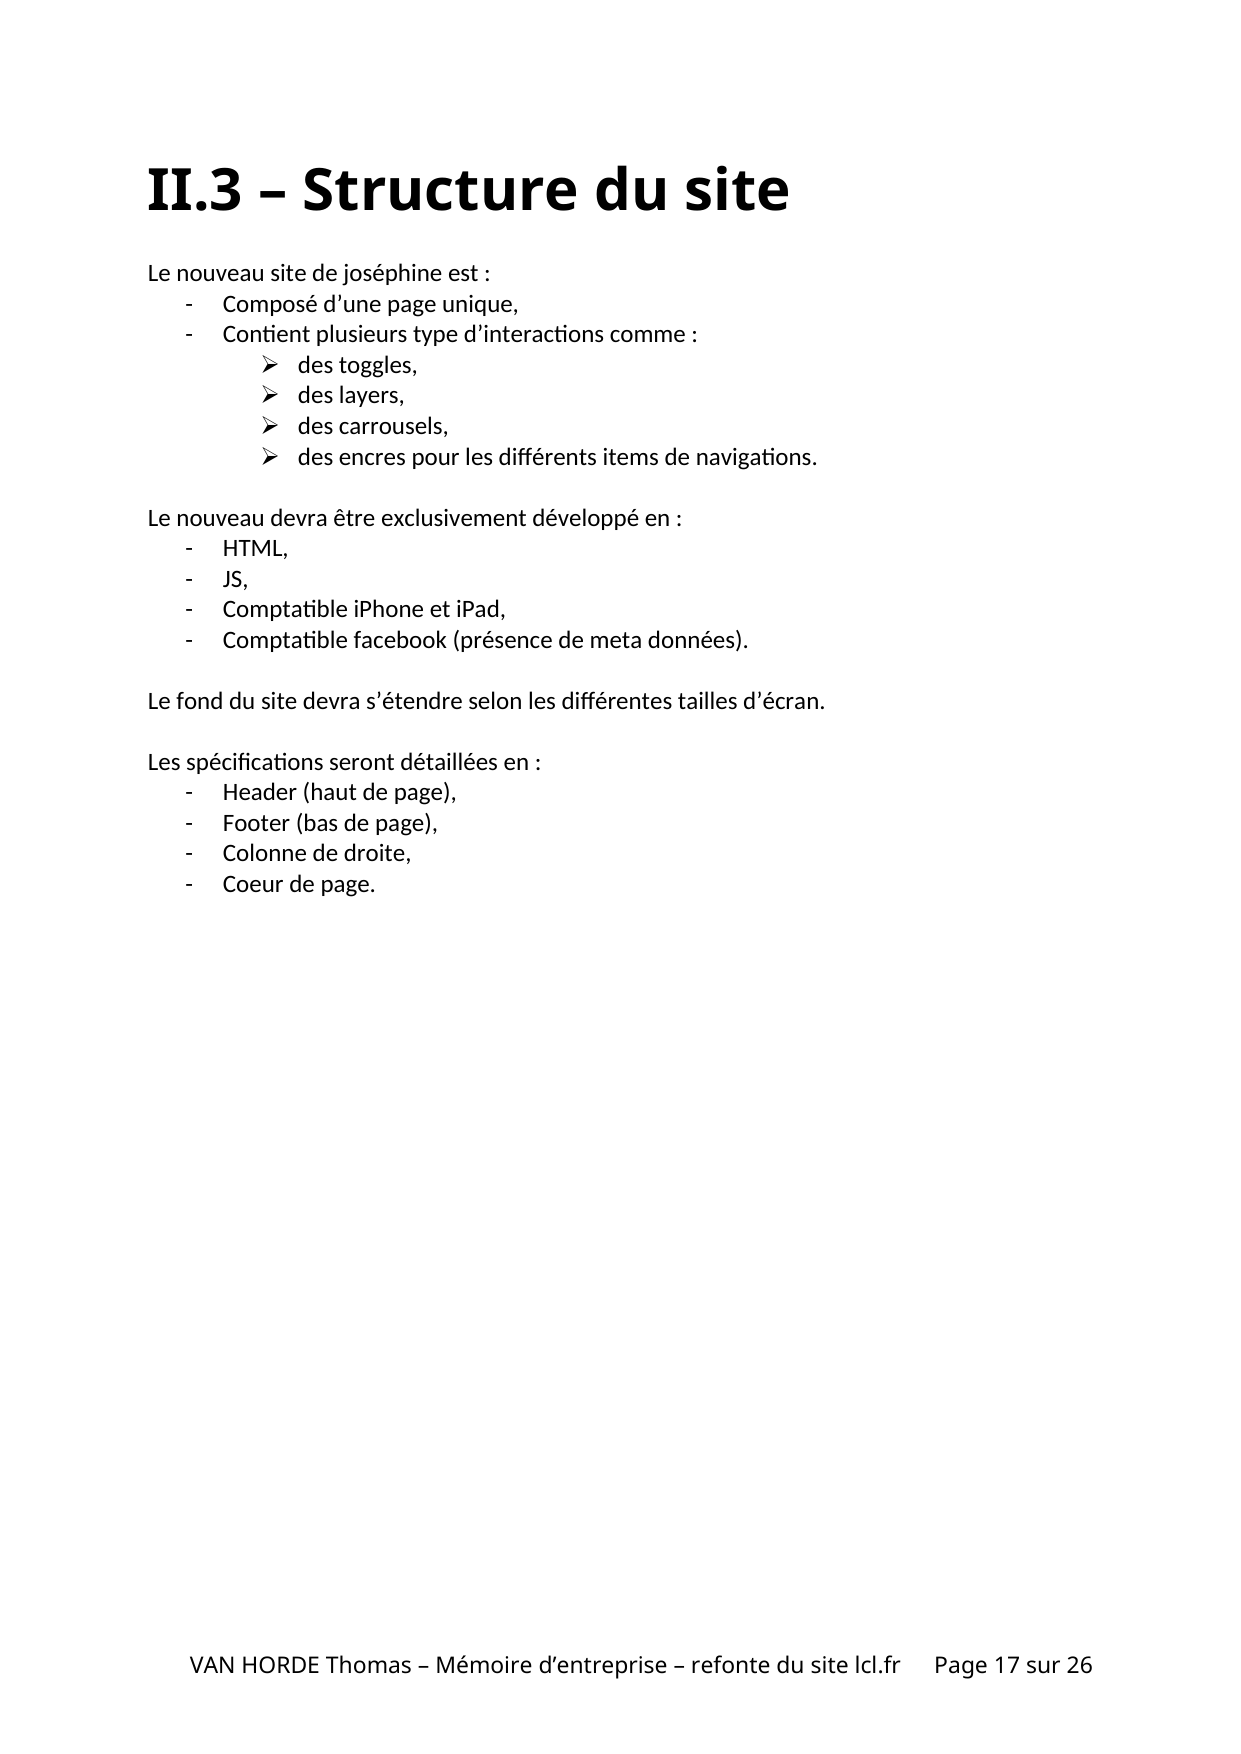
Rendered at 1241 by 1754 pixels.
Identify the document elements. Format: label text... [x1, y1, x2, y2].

list Comptatible iPhone et iPad, [185, 593, 1093, 624]
list Footer (bas de page), [185, 807, 1093, 837]
text Le nouveau site de joséphine est : [148, 258, 1093, 288]
list Comptatible facebook (présence de meta données). [185, 624, 1093, 654]
text Le nouveau devra être exclusivement développé en : [148, 502, 1093, 532]
list Coeur de page. [185, 868, 1093, 898]
text Les spécifications seront détaillées en : [148, 746, 1093, 776]
list des layers, [260, 380, 1093, 410]
list des encres pour les différents items de navigations. [260, 441, 1093, 471]
list JS, [185, 563, 1093, 593]
list des toggles, [260, 349, 1093, 380]
text Le fond du site devra s’étendre selon les différentes tailles d’écran. [148, 685, 1093, 715]
text II.3 – Structure du site [148, 148, 1093, 227]
list Contient plusieurs type d’interactions comme : [185, 319, 1093, 349]
list HTML, [185, 532, 1093, 563]
list Header (haut de page), [185, 776, 1093, 807]
list Colonne de droite, [185, 837, 1093, 868]
list des carrousels, [260, 410, 1093, 441]
list Composé d’une page unique, [185, 288, 1093, 319]
